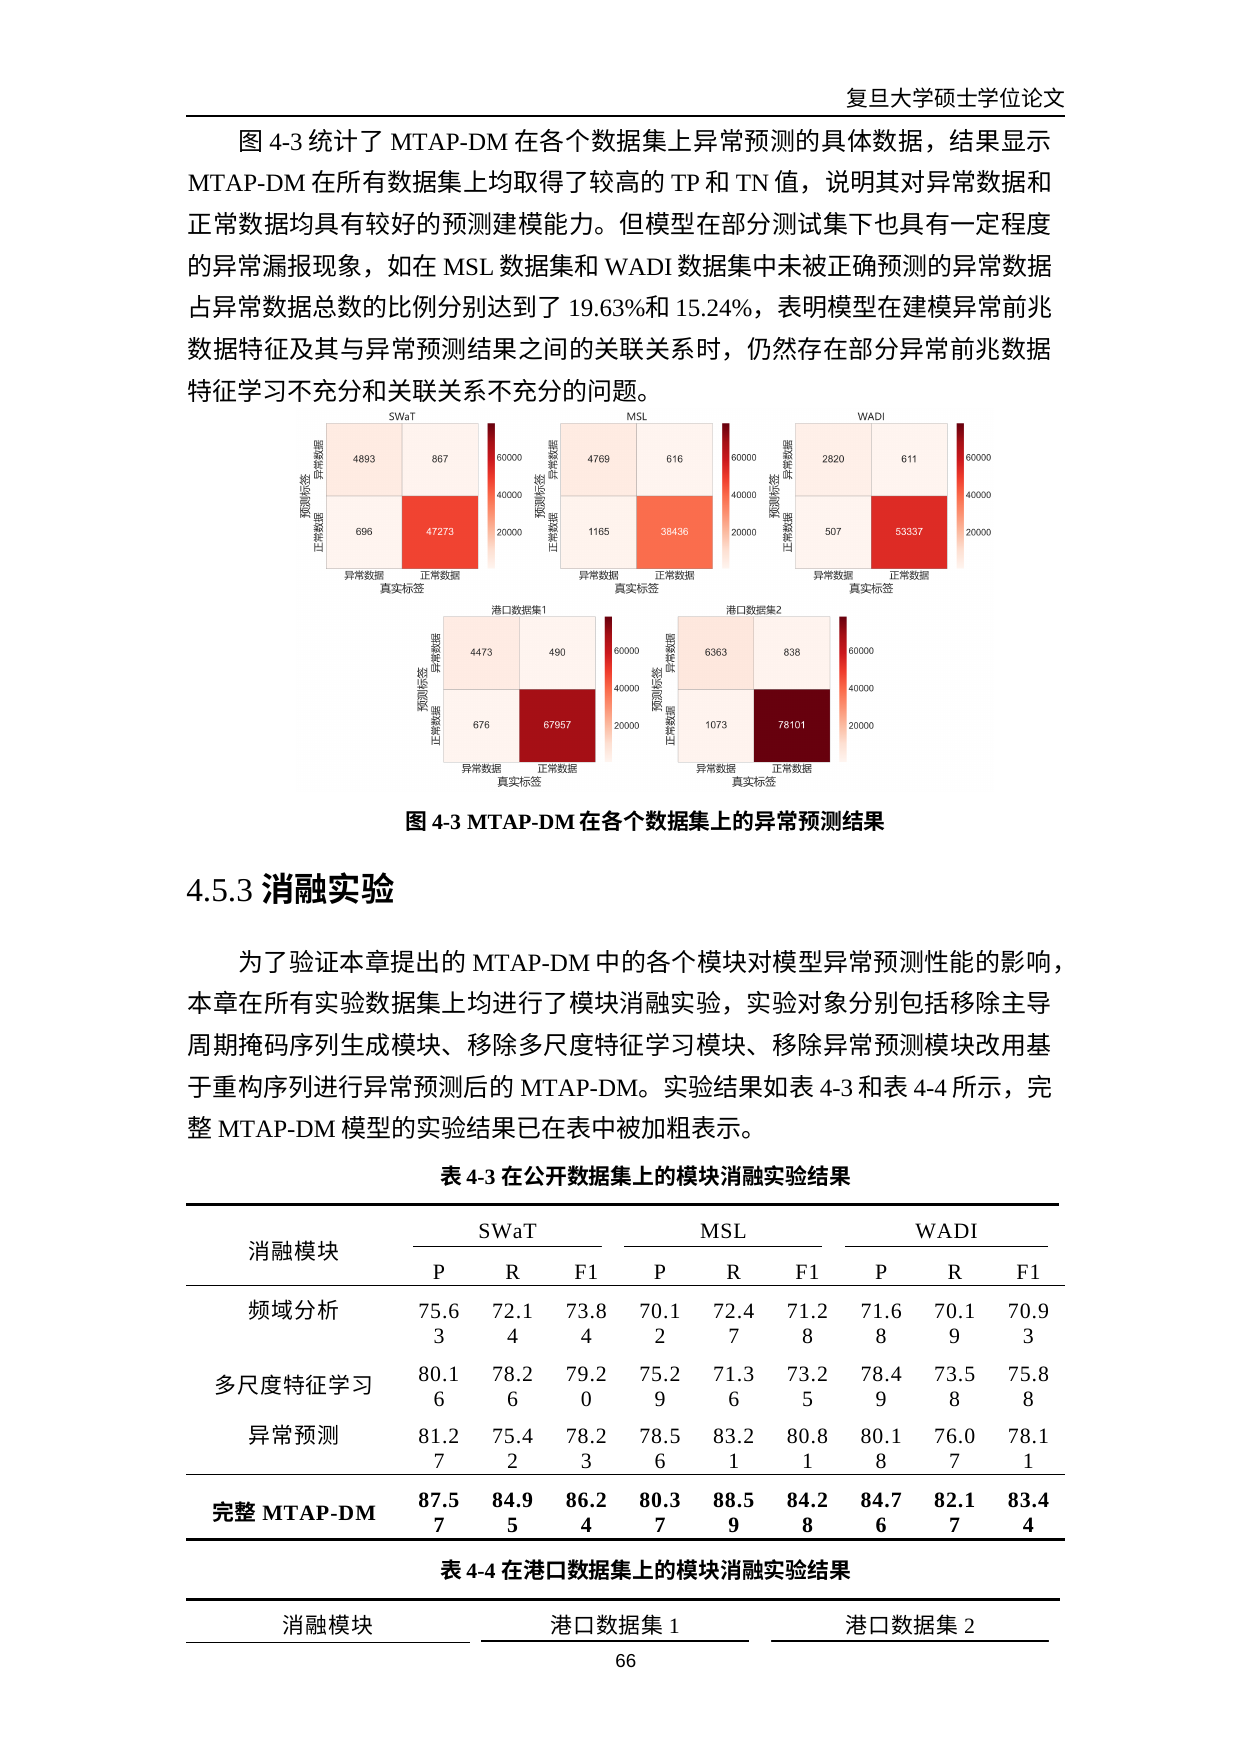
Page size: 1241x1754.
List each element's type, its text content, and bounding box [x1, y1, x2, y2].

table_cell 87.57 [402, 1475, 476, 1538]
table_cell 70.12 [623, 1286, 697, 1349]
text 图4-3 MTAP-DM在各个数据集上的异常预测结果 [188, 804, 1053, 836]
table_cell P [402, 1247, 476, 1285]
table_header 港口数据集1 [470, 1601, 760, 1642]
table_cell 88.59 [697, 1475, 770, 1538]
table_cell 75.29 [623, 1349, 697, 1411]
text 图4-3统计了MTAP-DM在各个数据集上异常预测的具体数据，结果显示MTAP-DM在所有数据集上均取得了较高的TP和TN值，说明其对异常数据和正常数据均具有较好的预测建模能力。但模型在部分测试集下也具有一定程度的异常漏报现象，如在MSL数据集和WADI数据集中未被正确预测的异常数据占异常数据总数的比例分别达到了19.63%和15.24%，表明模型在建模异常前兆数据特征及其与异常预测结果之间的关联关系时，仍然存在部分异常前兆数据特征学习不充分和关联关系不充分的问题。 [188, 117, 1053, 408]
table_header SWaT [402, 1206, 613, 1247]
table_cell 71.36 [697, 1349, 770, 1411]
table_cell 86.24 [549, 1475, 623, 1538]
table_cell 84.28 [770, 1475, 844, 1538]
table_cell 频域分析 [186, 1286, 402, 1349]
table_cell 78.26 [476, 1349, 549, 1411]
table_cell 84.76 [844, 1475, 918, 1538]
text 为了验证本章提出的MTAP-DM中的各个模块对模型异常预测性能的影响，本章在所有实验数据集上均进行了模块消融实验，实验对象分别包括移除主导周期掩码序列生成模块、移除多尺度特征学习模块、移除异常预测模块改用基于重构序列进行异常预测后的MTAP-DM。实验结果如表4-3和表4-4所示，完整MTAP-DM模型的实验结果已在表中被加粗表示。 [188, 938, 1053, 1146]
table_header MSL [613, 1206, 833, 1247]
table_cell 70.19 [918, 1286, 991, 1349]
table_header 消融模块 [186, 1601, 470, 1642]
table_cell 73.25 [770, 1349, 844, 1411]
table_cell 80.81 [770, 1411, 844, 1474]
picture [296, 408, 995, 792]
table_cell 72.47 [697, 1286, 770, 1349]
table_cell R [918, 1247, 991, 1285]
table_cell F1 [991, 1247, 1065, 1285]
table_cell 78.49 [844, 1349, 918, 1411]
table_cell F1 [770, 1247, 844, 1285]
table_cell 82.17 [918, 1475, 991, 1538]
table_cell 71.68 [844, 1286, 918, 1349]
table_cell 79.20 [549, 1349, 623, 1411]
table_cell 73.58 [918, 1349, 991, 1411]
table_cell 81.27 [402, 1411, 476, 1474]
table_cell F1 [549, 1247, 623, 1285]
table_cell 78.23 [549, 1411, 623, 1474]
table_cell 80.18 [844, 1411, 918, 1474]
table_cell 83.44 [991, 1475, 1065, 1538]
table_cell 76.07 [918, 1411, 991, 1474]
table_cell 83.21 [697, 1411, 770, 1474]
table_cell R [476, 1247, 549, 1285]
subtitle 消融实验 [186, 863, 1065, 911]
table_cell 73.84 [549, 1286, 623, 1349]
table_header 消融模块 [186, 1206, 402, 1285]
table_cell 75.42 [476, 1411, 549, 1474]
table_cell 84.95 [476, 1475, 549, 1538]
table_cell 71.28 [770, 1286, 844, 1349]
table_cell P [844, 1247, 918, 1285]
table_cell 75.63 [402, 1286, 476, 1349]
table_cell 78.11 [991, 1411, 1065, 1474]
table_cell 72.14 [476, 1286, 549, 1349]
table_cell 80.37 [623, 1475, 697, 1538]
table_cell 70.93 [991, 1286, 1065, 1349]
text 表4-4 在港口数据集上的模块消融实验结果 [188, 1553, 1053, 1585]
table_cell 75.88 [991, 1349, 1065, 1411]
table_header 港口数据集2 [760, 1601, 1060, 1642]
text 表4-3 在公开数据集上的模块消融实验结果 [188, 1159, 1053, 1190]
table_cell R [697, 1247, 770, 1285]
table_cell 完整MTAP-DM [186, 1475, 402, 1538]
table_header WADI [833, 1206, 1059, 1247]
table_cell P [623, 1247, 697, 1285]
table_cell 78.56 [623, 1411, 697, 1474]
table_cell 80.16 [402, 1349, 476, 1411]
table_cell 多尺度特征学习 [186, 1349, 402, 1411]
table_cell 异常预测 [186, 1411, 402, 1474]
